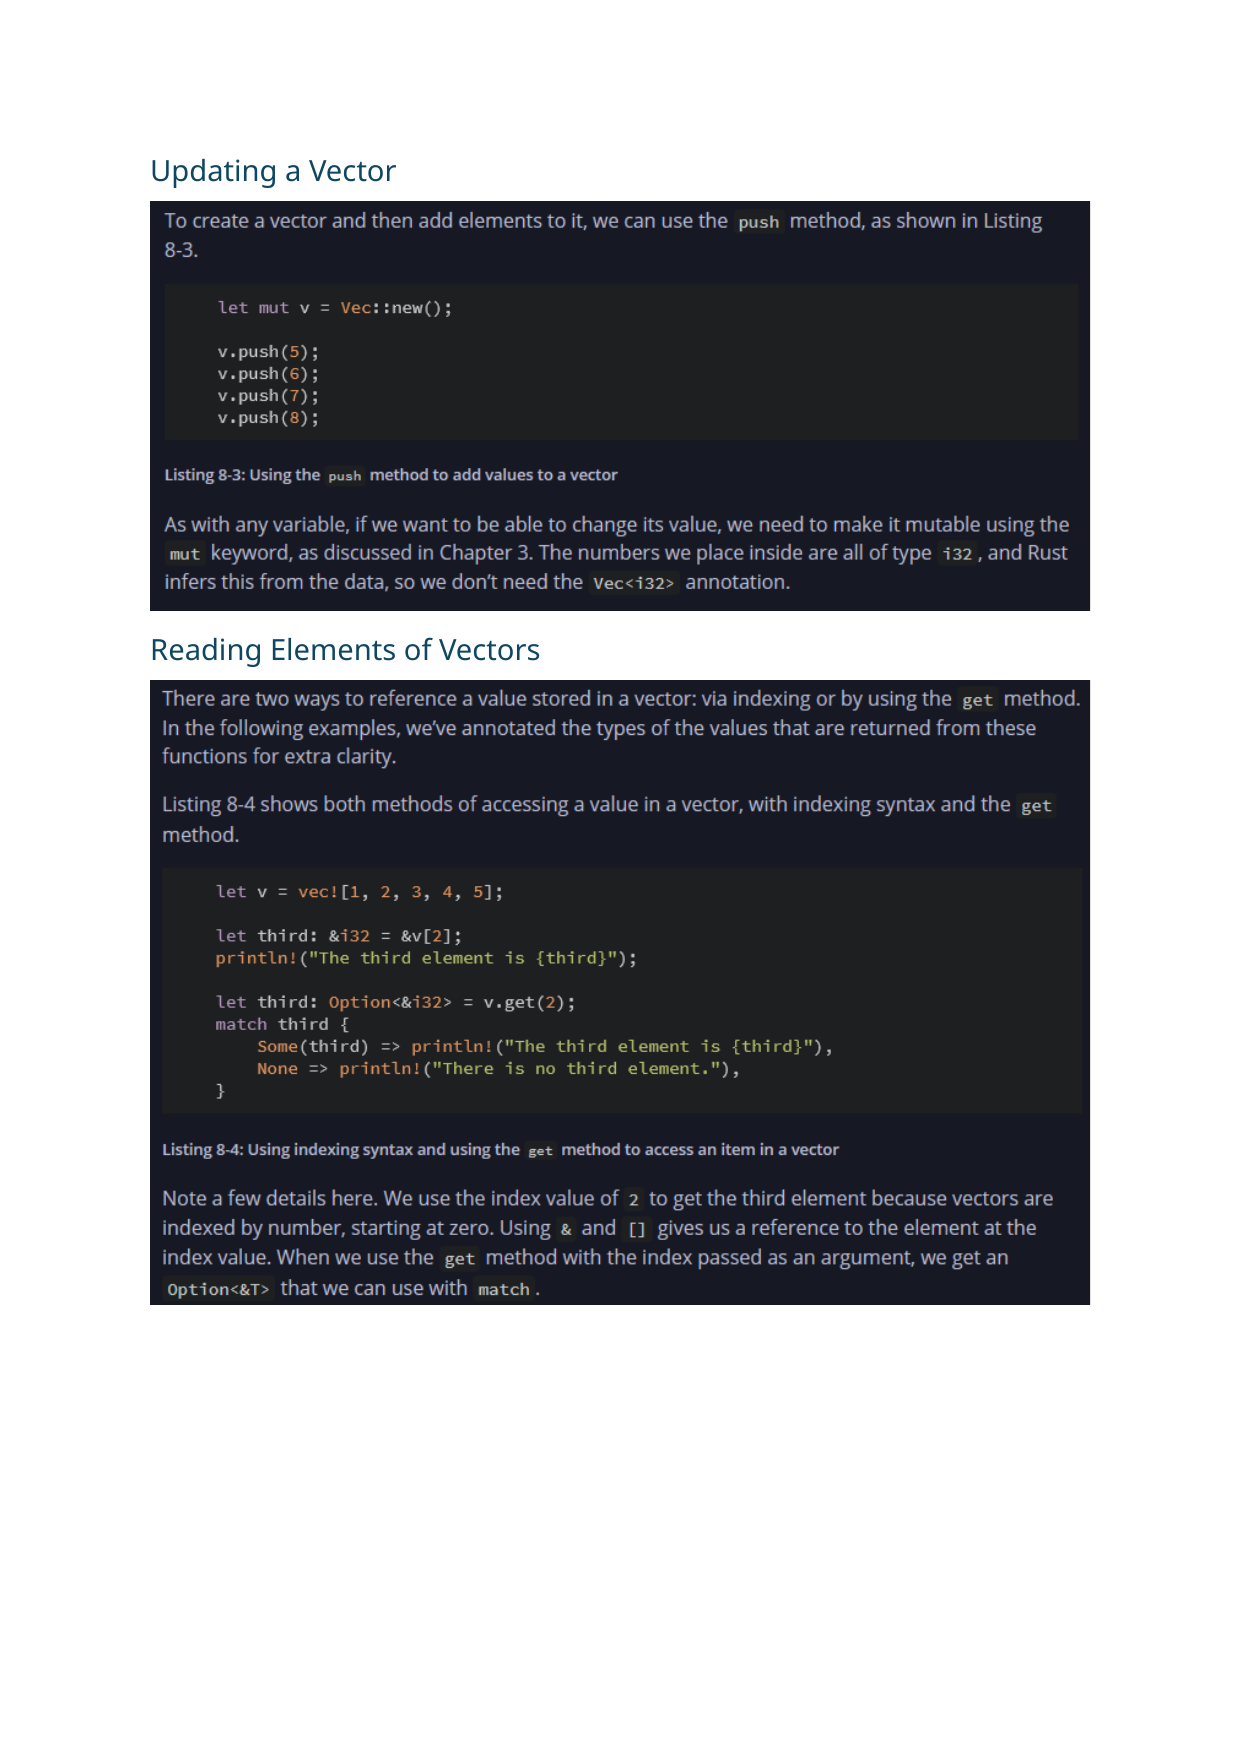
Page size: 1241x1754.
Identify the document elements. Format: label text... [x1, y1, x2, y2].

subtitle Updating a Vector [150, 150, 1090, 190]
subtitle Reading Elements of Vectors [150, 629, 1090, 669]
picture [150, 201, 1091, 611]
picture [150, 680, 1091, 1305]
